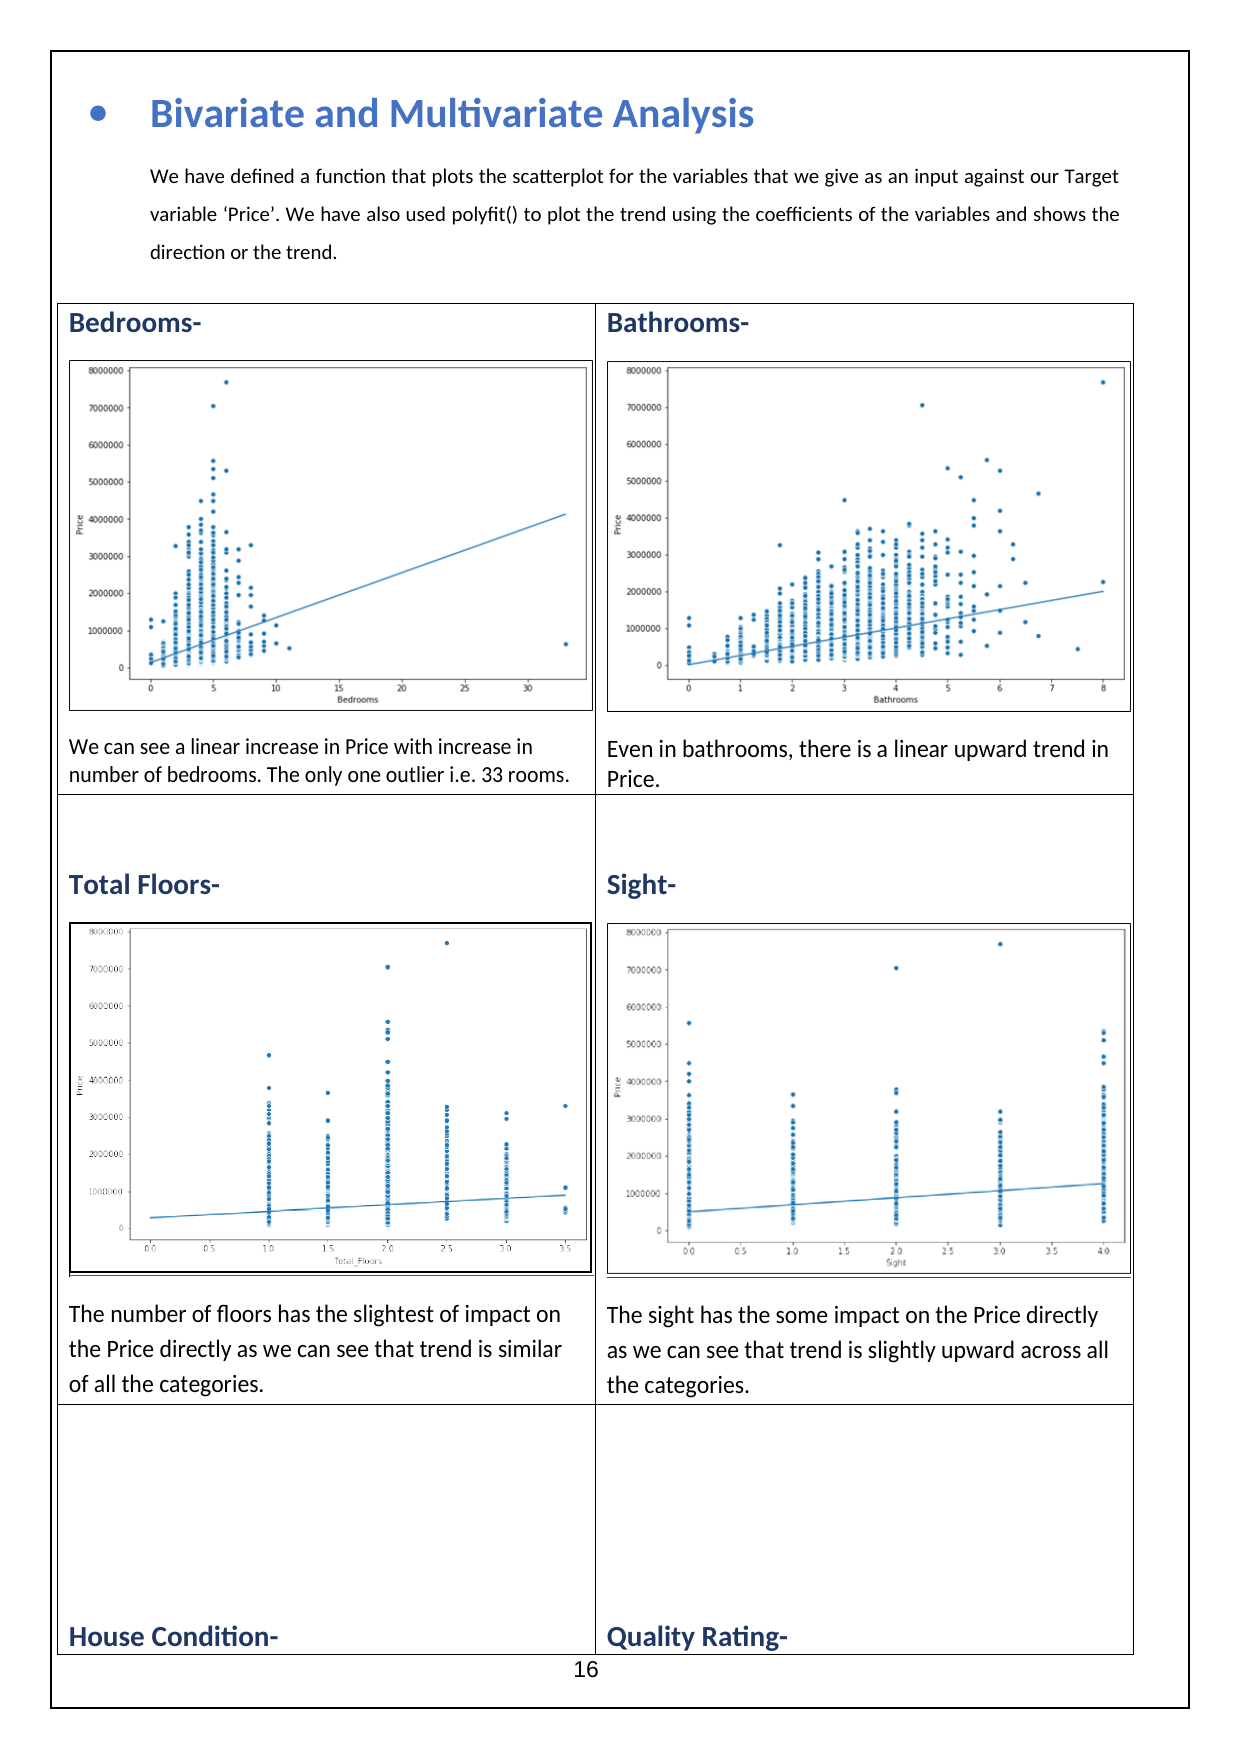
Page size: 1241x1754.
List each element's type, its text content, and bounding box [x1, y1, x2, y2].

text We have defined a function that plots the scatterplot for the variables that we give as an input against our Target variable ‘Price’. We have also used polyfit() to plot the trend using the coefficients of the variables and shows the direction or the trend. [150, 163, 1122, 265]
picture [606, 922, 1132, 1278]
picture [68, 359, 594, 712]
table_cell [596, 1405, 1133, 1654]
table_header Bedrooms- We can see a linear increase in Price with increase in number of bedrooms. The only one outlier i.e. 33 rooms. [58, 304, 595, 794]
subtitle Bivariate and Multivariate Analysis [91, 87, 1122, 138]
table_header Bathrooms- Even in bathrooms, there is a linear upward trend in Price. [596, 304, 1133, 794]
table_cell Total Floors- The number of floors has the slightest of impact on the Price directly as we can see that trend is similar of all the categories. [58, 795, 595, 1404]
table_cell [58, 1405, 595, 1654]
picture [606, 359, 1132, 712]
table_cell Sight- The sight has the some impact on the Price directly as we can see that trend is slightly upward across all the categories. [596, 795, 1133, 1404]
